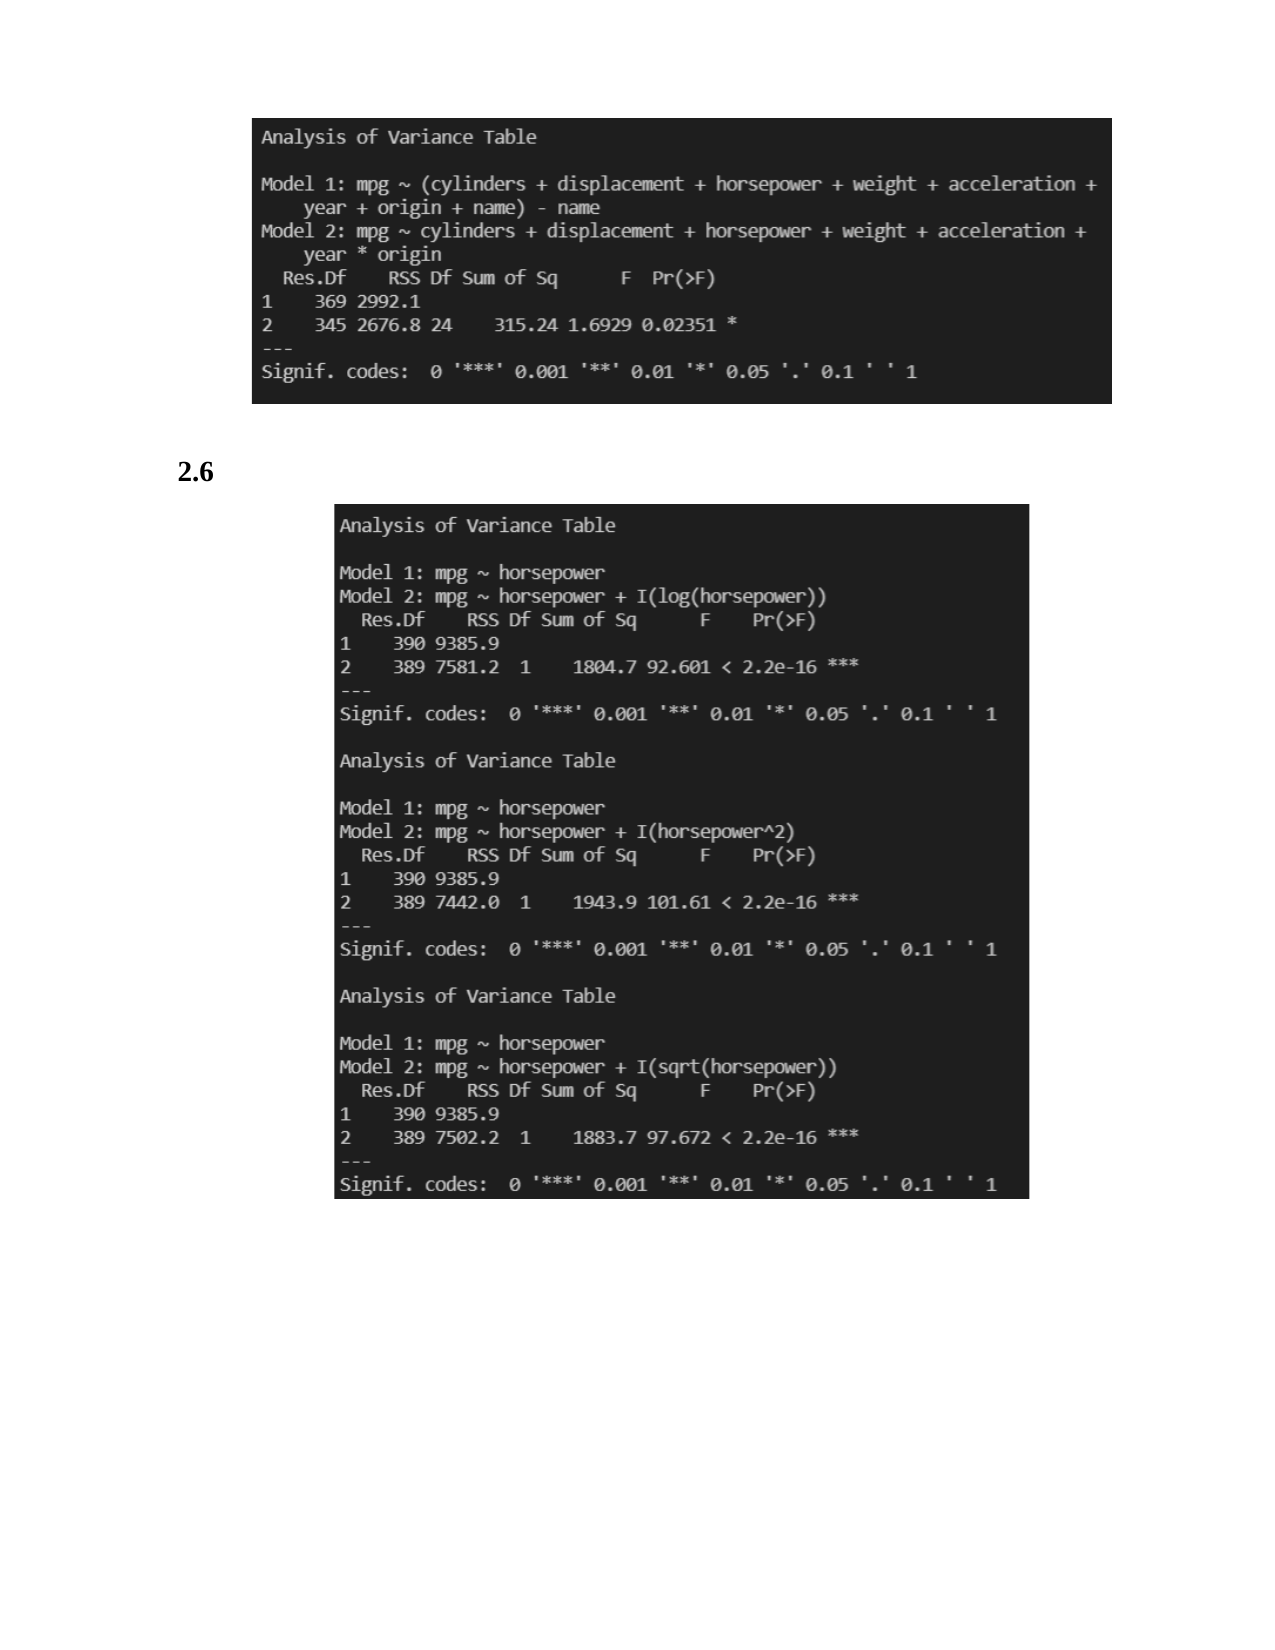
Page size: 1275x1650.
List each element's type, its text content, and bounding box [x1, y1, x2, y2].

picture [334, 504, 1030, 1199]
text 2.6 [177, 454, 1186, 488]
picture [251, 118, 1112, 404]
